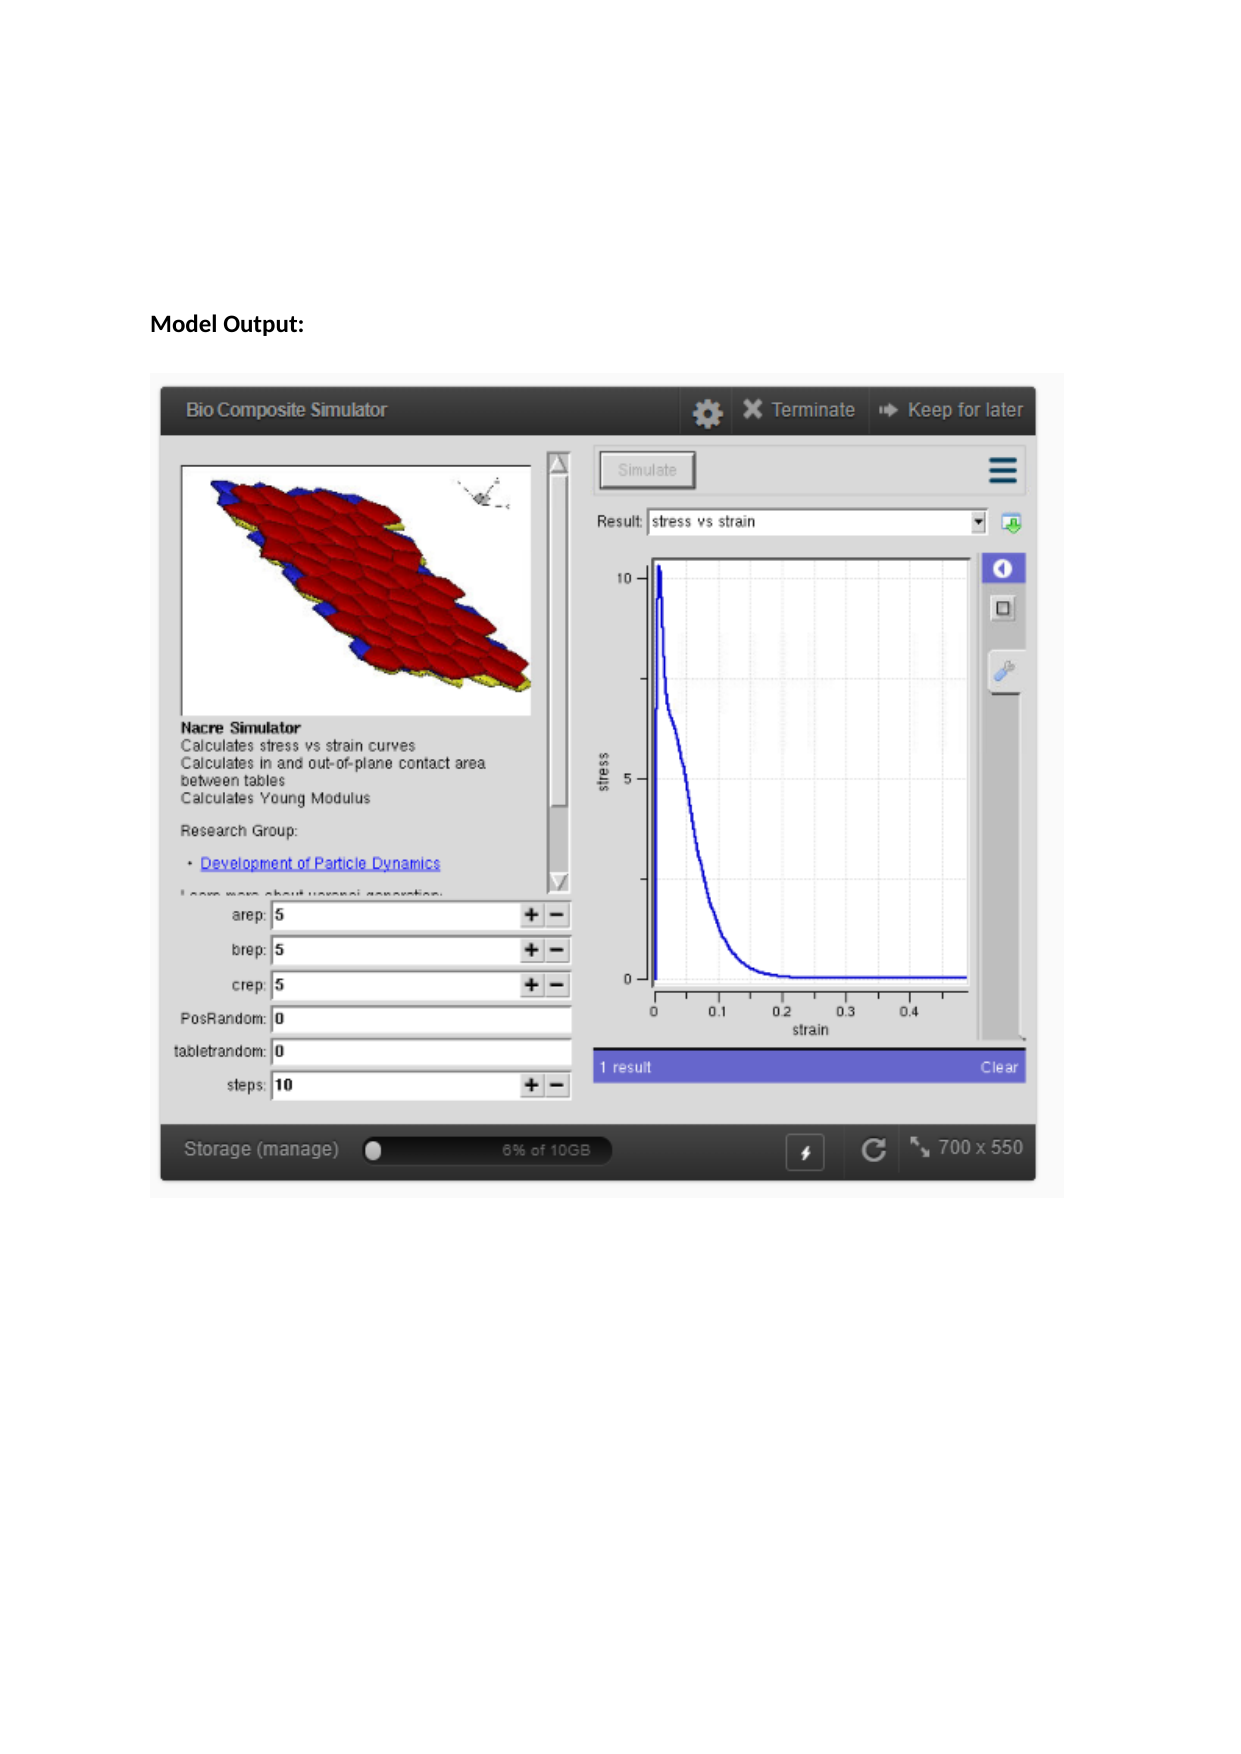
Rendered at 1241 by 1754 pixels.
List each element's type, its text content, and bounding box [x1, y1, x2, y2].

text Model Output: [150, 308, 1090, 338]
picture [150, 373, 1064, 1198]
